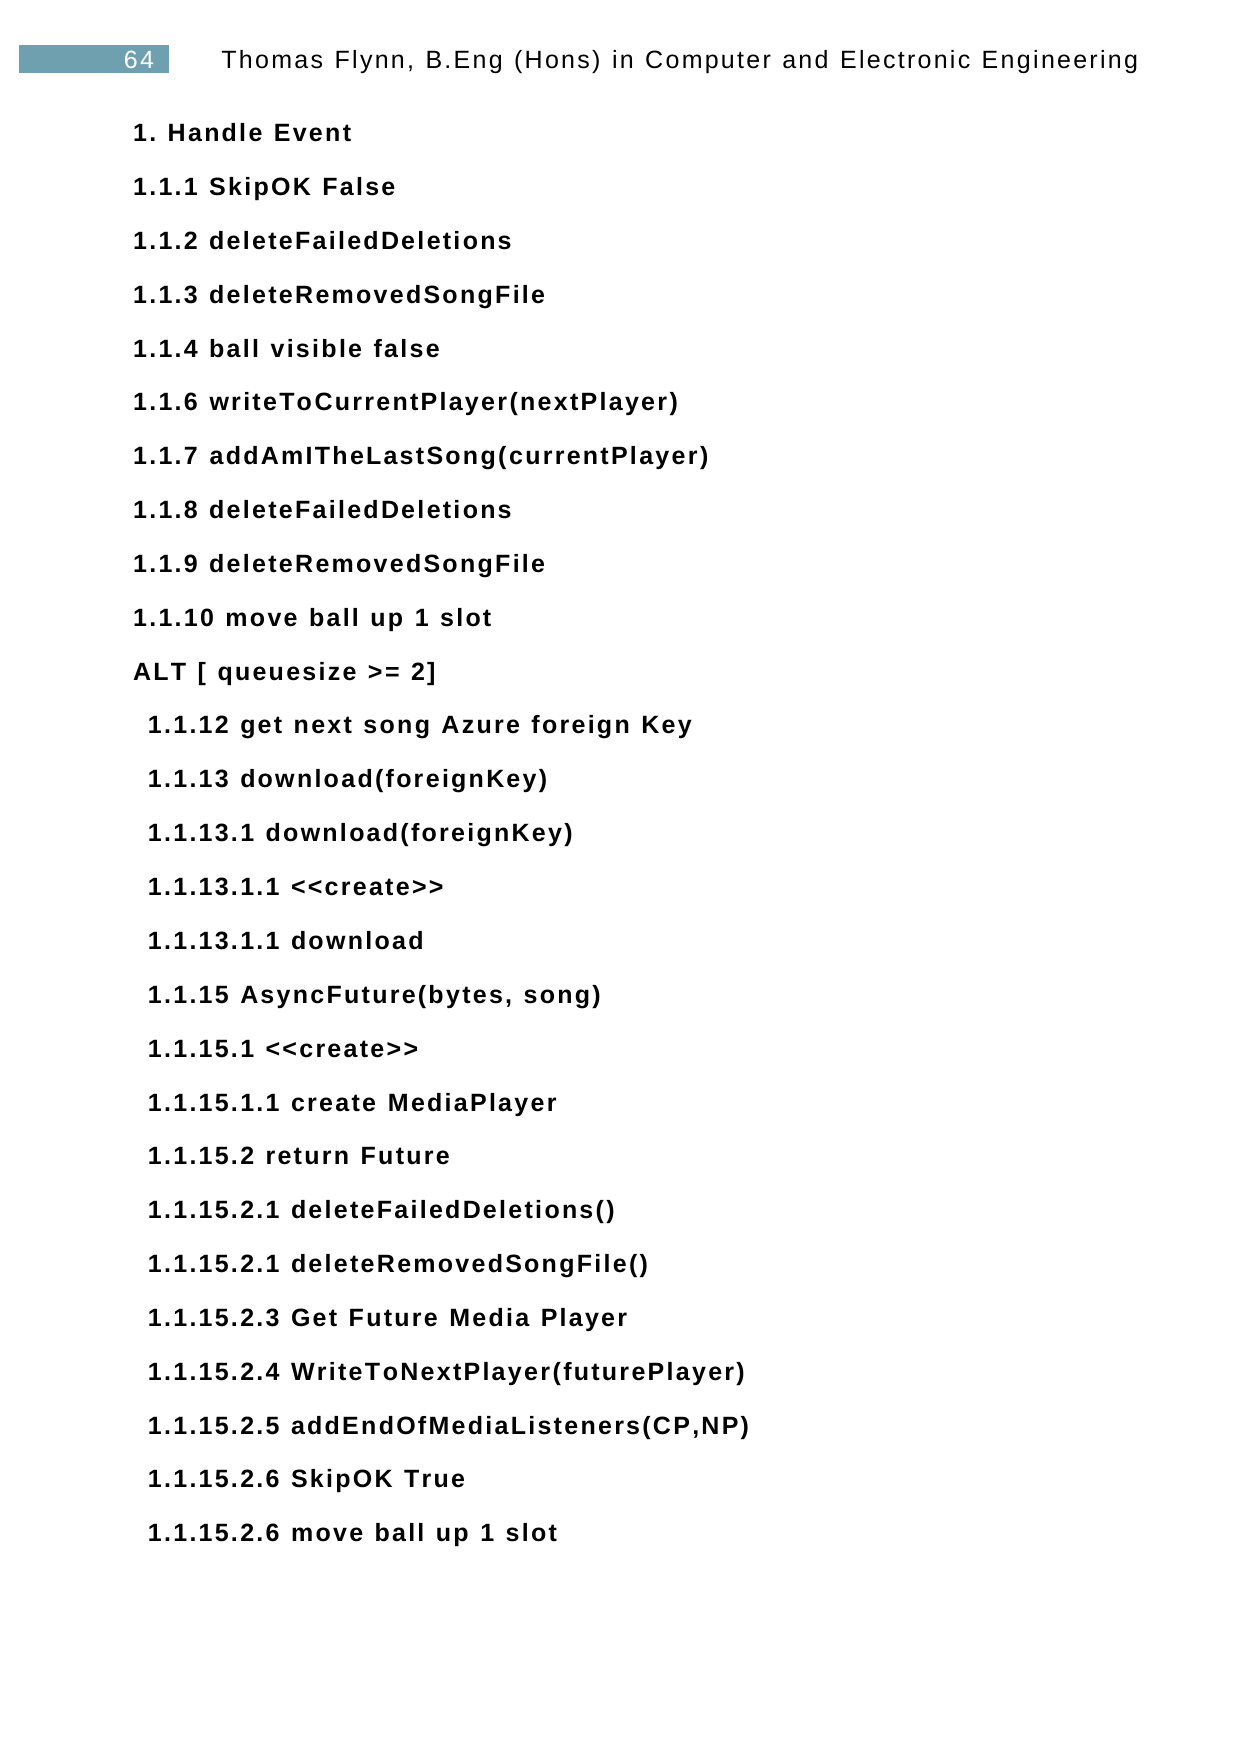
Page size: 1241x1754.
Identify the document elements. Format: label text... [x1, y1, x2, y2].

text 1.1.1 SkipOK False [133, 172, 1122, 201]
text 1.1.12 get next song Azure foreign Key [133, 711, 1122, 739]
text 1.1.6 writeToCurrentPlayer(nextPlayer) [133, 387, 1122, 416]
text 1.1.10 move ball up 1 slot [133, 603, 1122, 632]
text 1.1.13.1 download(foreignKey) [133, 818, 1122, 847]
text 1.1.4 ball visible false [133, 333, 1122, 362]
text 1.1.13.1.1 <<create>> [133, 872, 1122, 901]
text 1.1.15.2.1 deleteRemovedSongFile() [133, 1249, 1122, 1278]
text 1.1.3 deleteRemovedSongFile [133, 280, 1122, 308]
text 1.1.2 deleteFailedDeletions [133, 226, 1122, 254]
text 1.1.13.1.1 download [133, 926, 1122, 955]
text 1.1.15.2 return Future [133, 1141, 1122, 1170]
text 1.1.13 download(foreignKey) [133, 764, 1122, 793]
text 1.1.7 addAmITheLastSong(currentPlayer) [133, 441, 1122, 470]
text 1.1.15.2.1 deleteFailedDeletions() [133, 1195, 1122, 1224]
text 1.1.15.2.5 addEndOfMediaListeners(CP,NP) [133, 1411, 1122, 1439]
text 1.1.15.2.6 SkipOK True [133, 1464, 1122, 1493]
text 1. Handle Event [133, 118, 1122, 147]
text 1.1.15.2.6 move ball up 1 slot [133, 1518, 1122, 1547]
text 1.1.15.1.1 create MediaPlayer [133, 1087, 1122, 1116]
text 1.1.9 deleteRemovedSongFile [133, 549, 1122, 578]
text ALT [ queuesize >= 2] [133, 657, 1122, 685]
text 1.1.8 deleteFailedDeletions [133, 495, 1122, 524]
text 1.1.15.2.3 Get Future Media Player [133, 1303, 1122, 1332]
text 1.1.15.2.4 WriteToNextPlayer(futurePlayer) [133, 1357, 1122, 1386]
text 1.1.15.1 <<create>> [133, 1034, 1122, 1062]
text 1.1.15 AsyncFuture(bytes, song) [133, 980, 1122, 1008]
